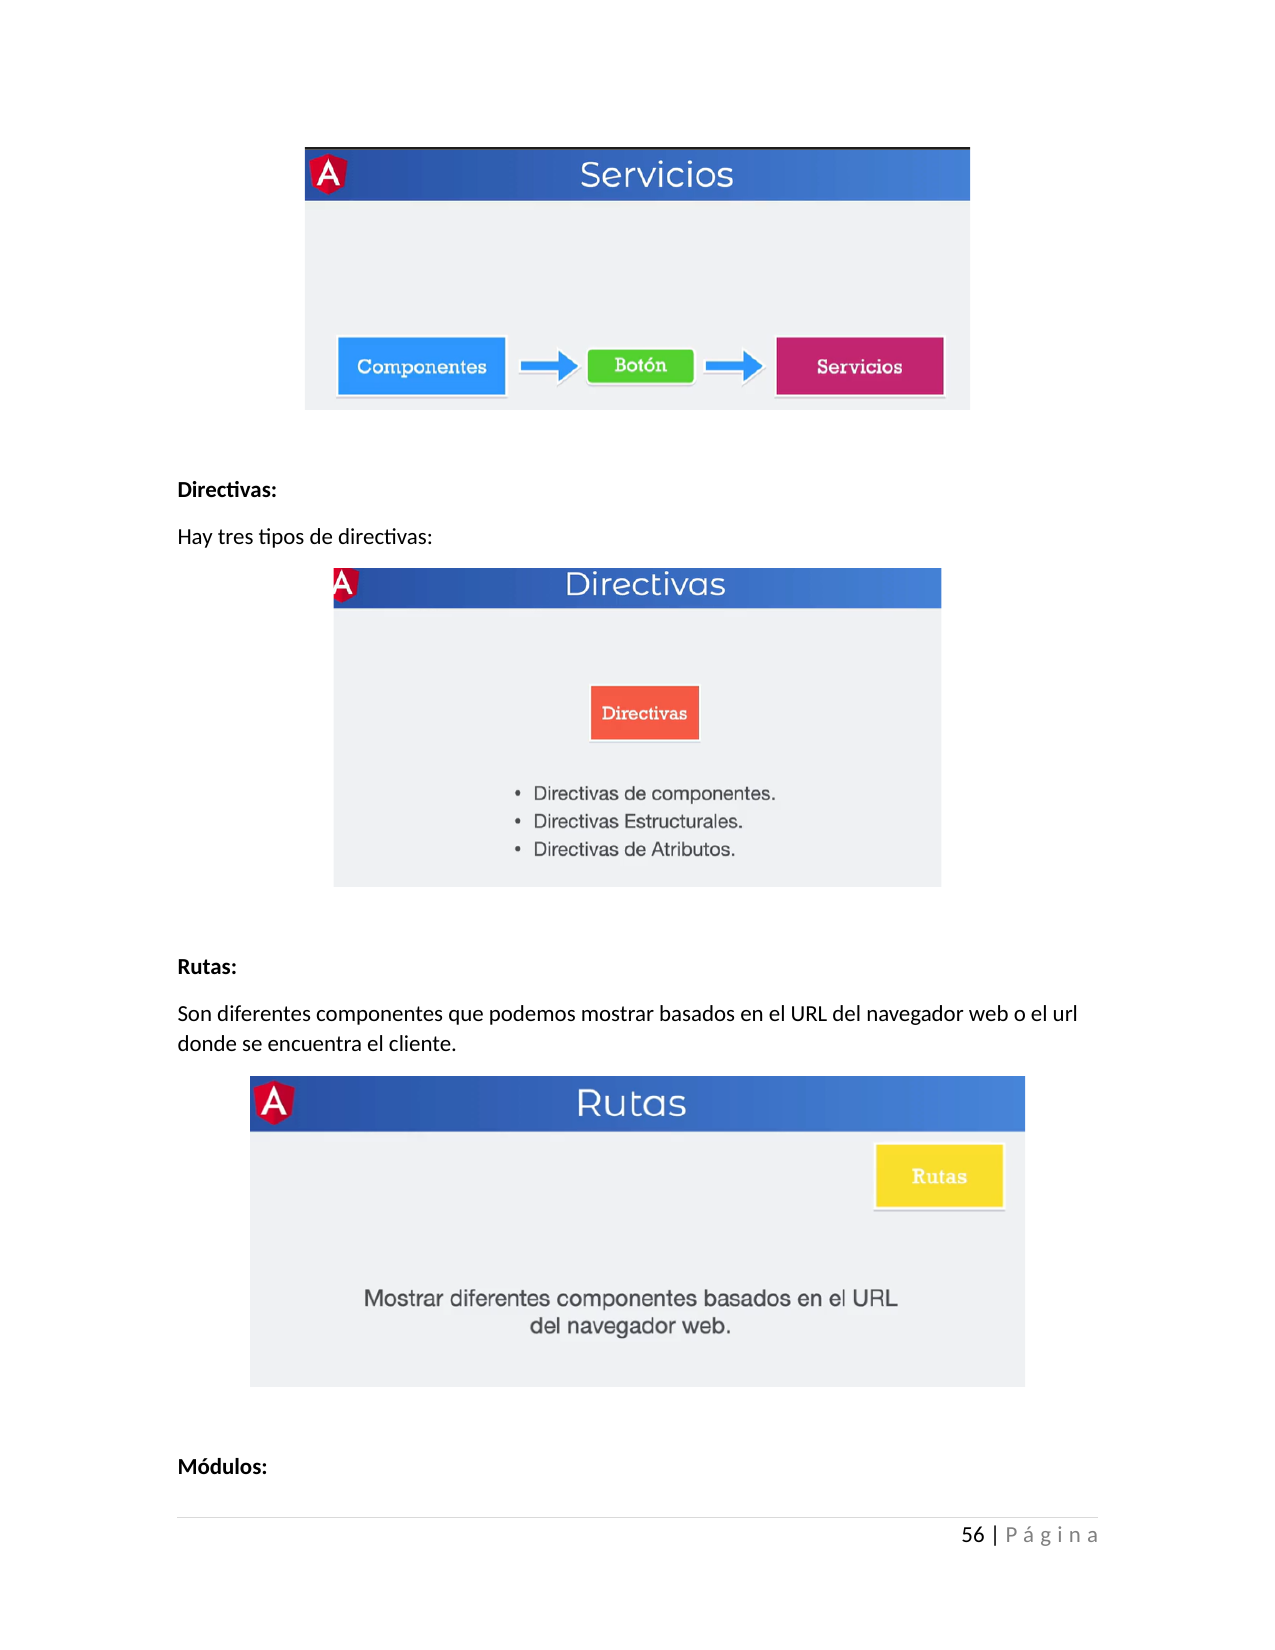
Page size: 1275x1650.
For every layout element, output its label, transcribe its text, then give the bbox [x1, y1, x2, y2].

picture [304, 147, 971, 410]
picture [333, 568, 942, 887]
text Módulos: [177, 1452, 1098, 1480]
text Son diferentes componentes que podemos mostrar basados en el URL del navegador web o el url donde se encuentra el cliente. [177, 999, 1098, 1057]
text Rutas: [177, 952, 1098, 980]
text Hay tres tipos de directivas: [177, 522, 1098, 550]
text Directivas: [177, 475, 1098, 503]
picture [250, 1076, 1025, 1387]
